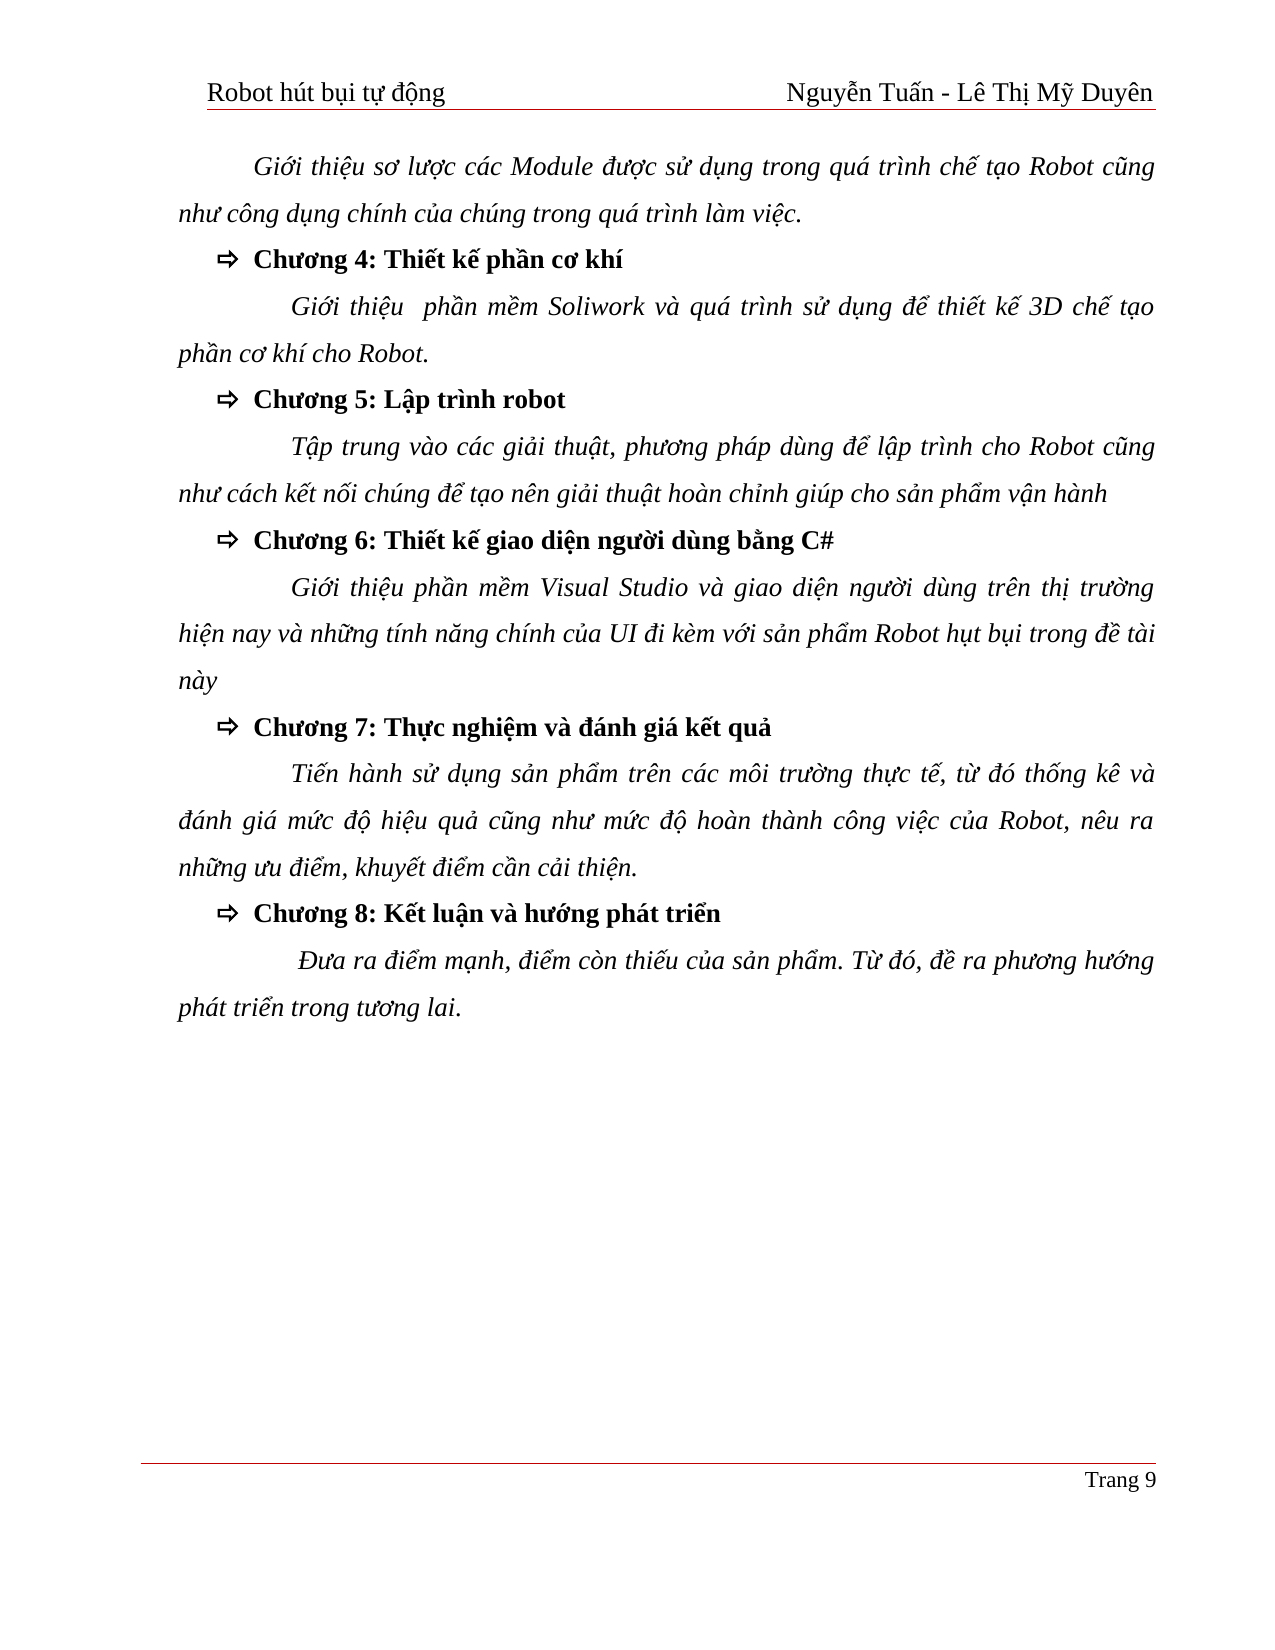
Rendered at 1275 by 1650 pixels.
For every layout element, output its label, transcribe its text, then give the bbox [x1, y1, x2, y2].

text Giới thiệu sơ lược các Module được sử dụng trong quá trình chế tạo Robot cũng như công dụng chính của chúng trong quá trình làm việc. [178, 150, 1156, 228]
list Chương 6: Thiết kế giao diện người dùng bằng C# [216, 524, 1156, 555]
text Tập trung vào các giải thuật, phương pháp dùng để lập trình cho Robot cũng như cách kết nối chúng để tạo nên giải thuật hoàn chỉnh giúp cho sản phẩm vận hành [178, 430, 1156, 508]
text Đưa ra điểm mạnh, điểm còn thiếu của sản phẩm. Từ đó, đề ra phương hướng phát triển trong tương lai. [178, 944, 1156, 1022]
list Chương 7: Thực nghiệm và đánh giá kết quả [216, 711, 1156, 742]
list Chương 5: Lập trình robot [216, 383, 1156, 415]
text Giới thiệu phần mềm Soliwork và quá trình sử dụng để thiết kế 3D chế tạo phần cơ khí cho Robot. [178, 290, 1156, 368]
list Chương 8: Kết luận và hướng phát triển [216, 897, 1156, 929]
text Tiến hành sử dụng sản phẩm trên các môi trường thực tế, từ đó thống kê và đánh giá mức độ hiệu quả cũng như mức độ hoàn thành công việc của Robot, nêu ra những ưu điểm, khuyết điểm cần cải thiện. [178, 757, 1156, 882]
list Chương 4: Thiết kế phần cơ khí [216, 243, 1156, 274]
text Giới thiệu phần mềm Visual Studio và giao diện người dùng trên thị trường hiện nay và những tính năng chính của UI đi kèm với sản phẩm Robot hụt bụi trong đề tài này [178, 571, 1156, 695]
